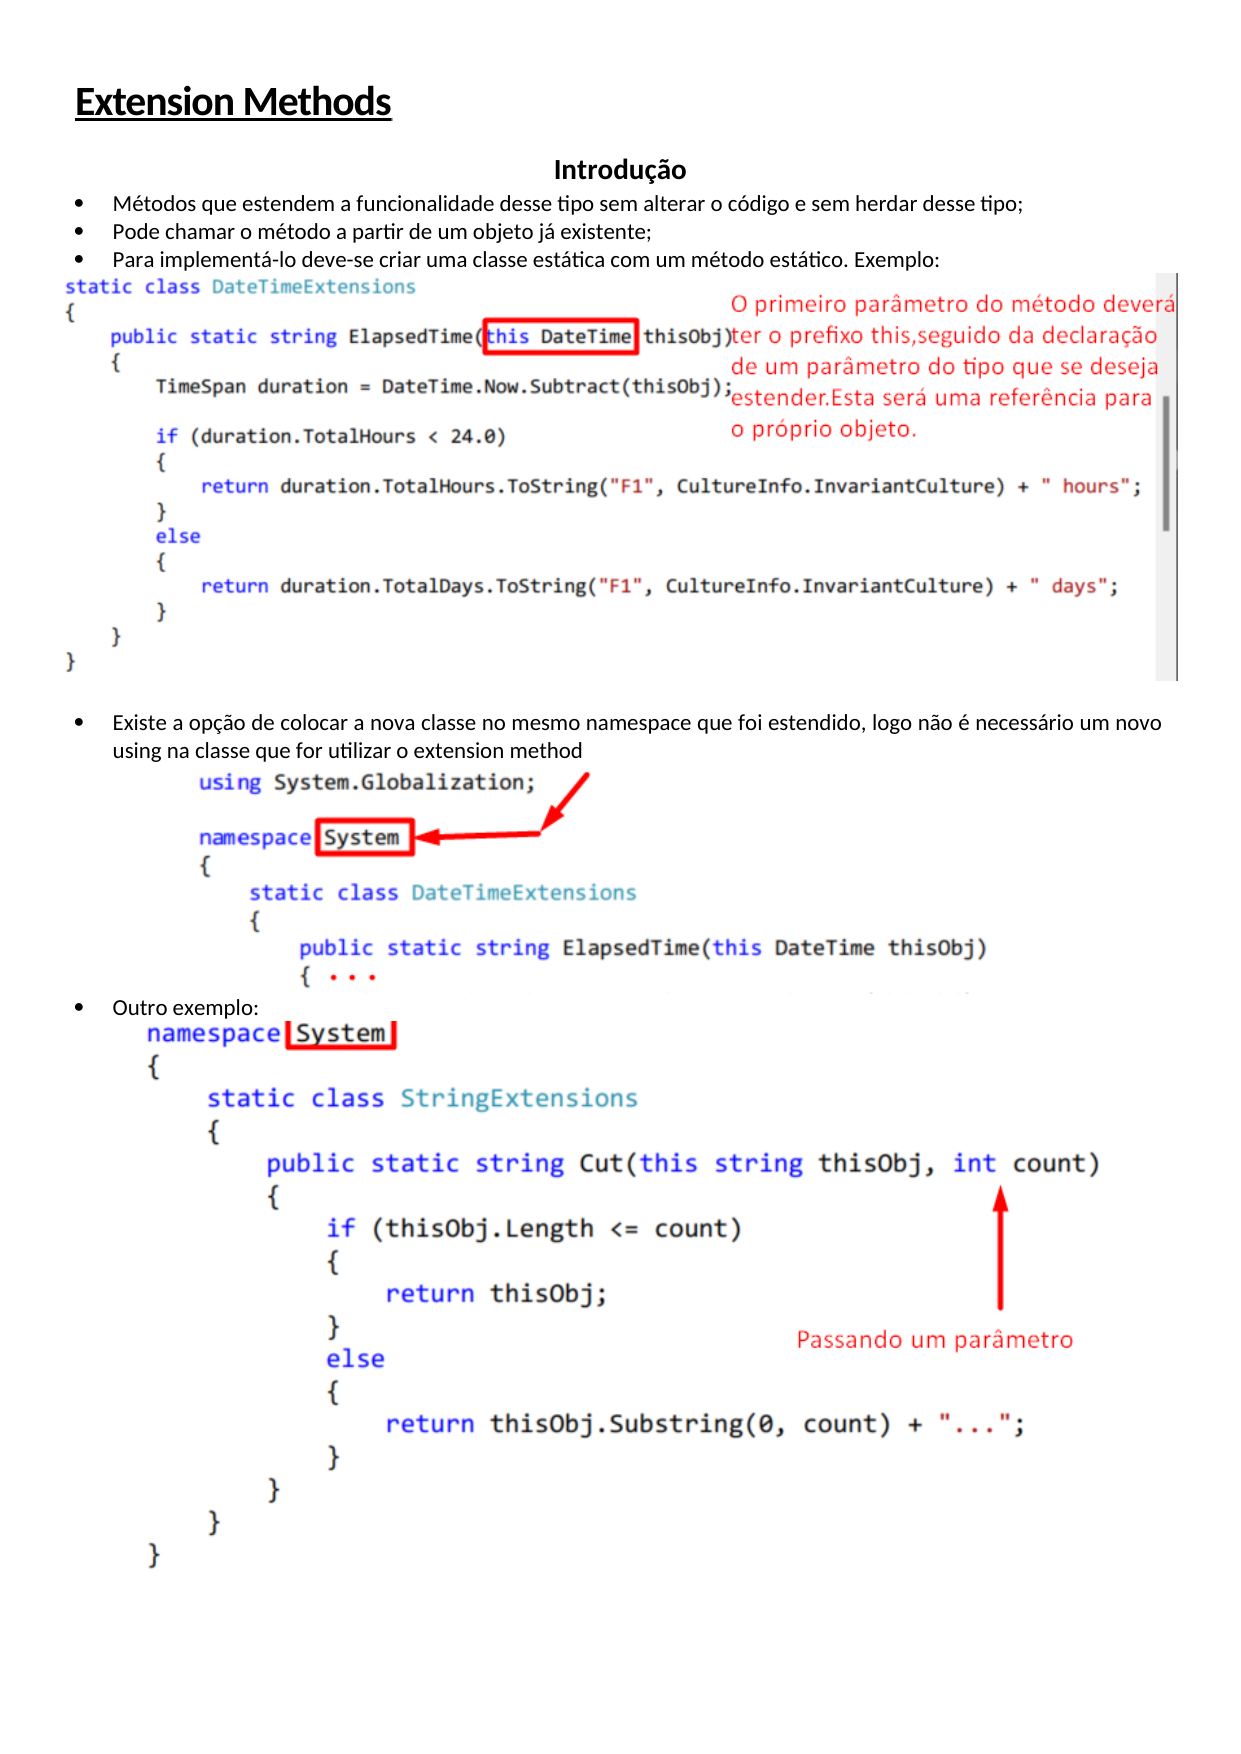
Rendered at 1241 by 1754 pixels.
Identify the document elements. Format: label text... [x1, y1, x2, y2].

subtitle Introdução [75, 151, 1165, 186]
list Métodos que estendem a funcionalidade desse tipo sem alterar o código e sem herdar desse tipo; [75, 189, 1165, 217]
picture [197, 764, 1043, 994]
list Para implementá-lo deve-se criar uma classe estática com um método estático. Exemplo: [75, 245, 1165, 273]
title Extension Methods [75, 75, 1165, 126]
list Existe a opção de colocar a nova classe no mesmo namespace que foi estendido, logo não é necessário um novo using na classe que for utilizar o extension method [75, 708, 1165, 764]
picture [141, 1021, 1099, 1580]
list Pode chamar o método a partir de um objeto já existente; [75, 217, 1165, 245]
picture [62, 273, 1178, 681]
